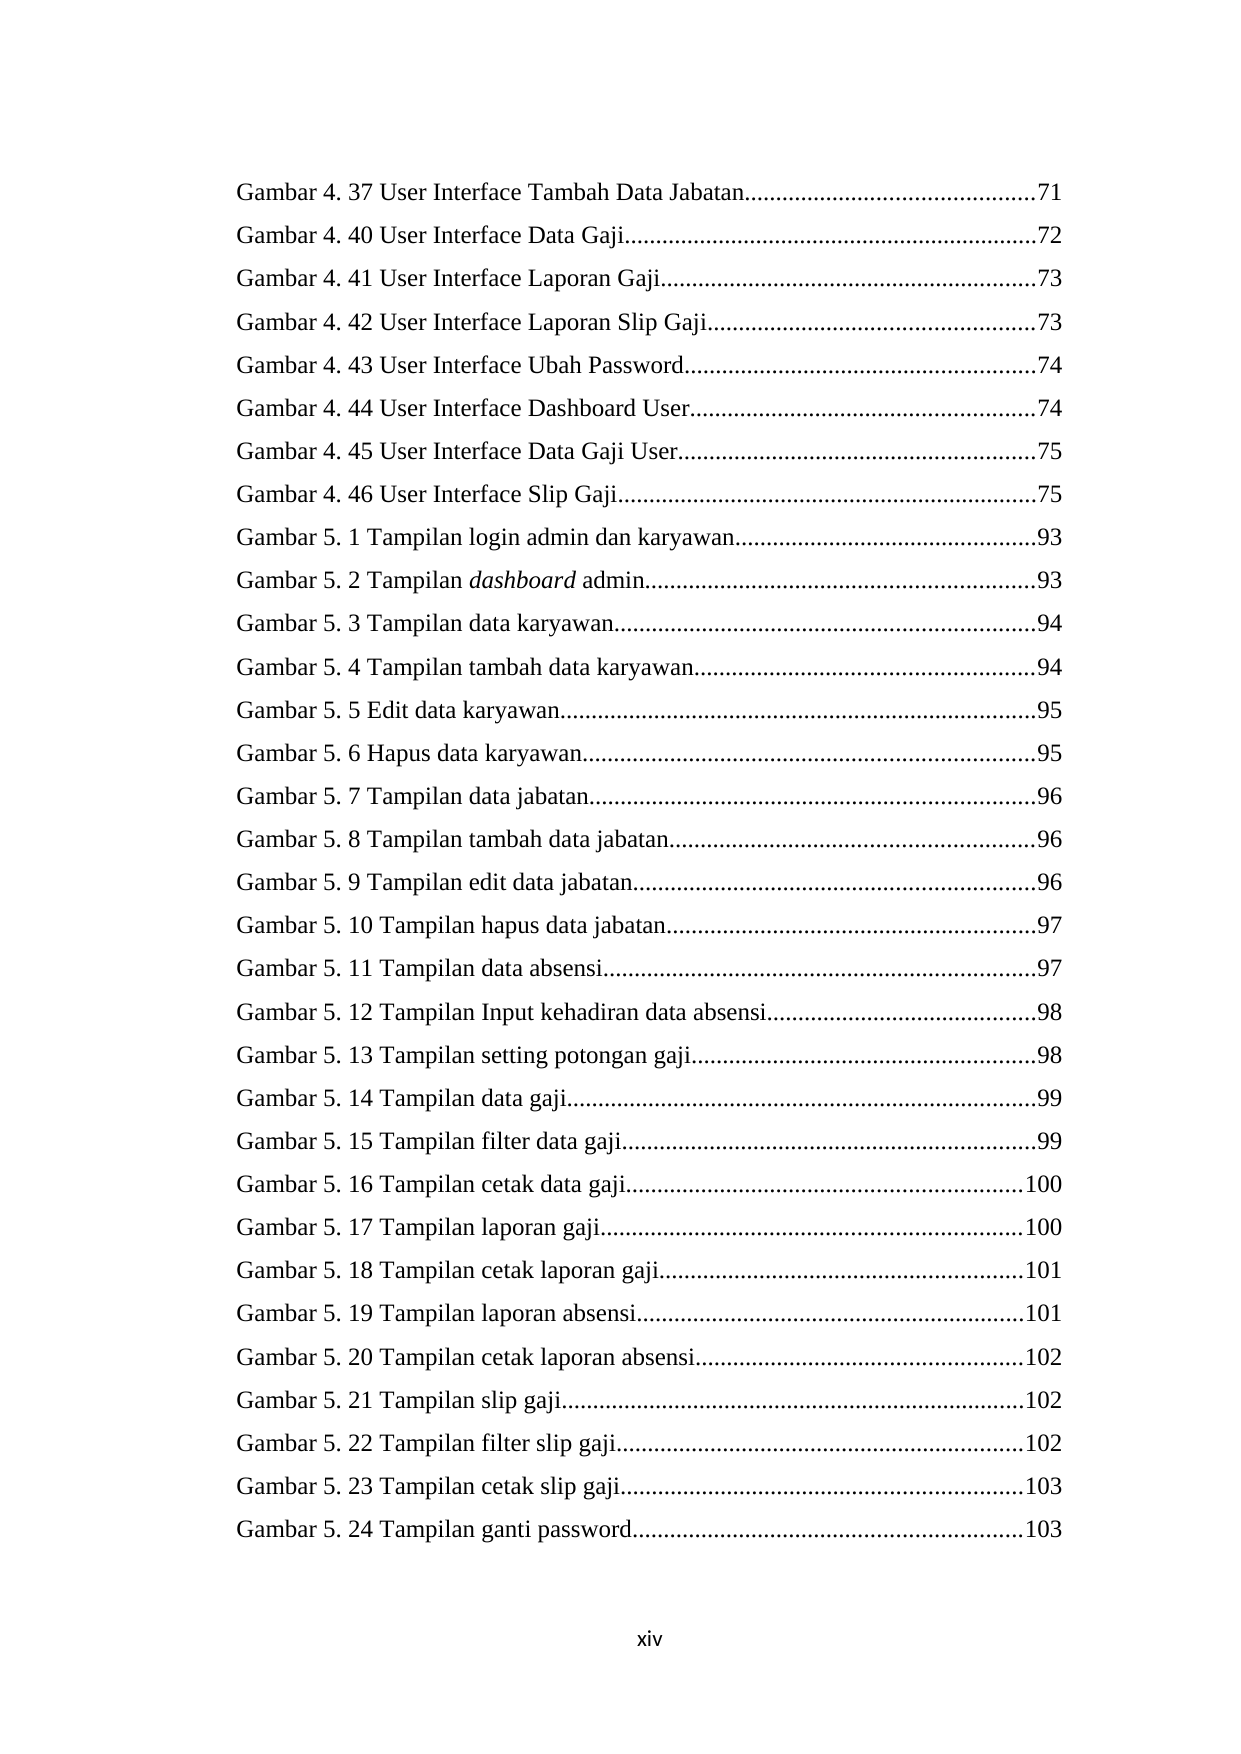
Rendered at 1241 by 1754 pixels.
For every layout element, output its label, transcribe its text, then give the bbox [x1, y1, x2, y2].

text Gambar 4. 42 User Interface Laporan Slip Gaji 73 [236, 307, 1063, 335]
text Gambar 5. 3 Tampilan data karyawan 94 [236, 608, 1063, 637]
text Gambar 4. 37 User Interface Tambah Data Jabatan 71 [236, 177, 1063, 206]
text Gambar 5. 8 Tampilan tambah data jabatan 96 [236, 824, 1063, 853]
text Gambar 5. 12 Tampilan Input kehadiran data absensi 98 [236, 997, 1063, 1025]
text Gambar 5. 15 Tampilan filter data gaji 99 [236, 1126, 1063, 1155]
text Gambar 5. 20 Tampilan cetak laporan absensi 102 [236, 1342, 1063, 1370]
text Gambar 5. 9 Tampilan edit data jabatan 96 [236, 867, 1063, 896]
text Gambar 4. 41 User Interface Laporan Gaji 73 [236, 263, 1063, 292]
text Gambar 4. 45 User Interface Data Gaji User 75 [236, 436, 1063, 465]
text Gambar 4. 40 User Interface Data Gaji 72 [236, 220, 1063, 249]
text Gambar 5. 18 Tampilan cetak laporan gaji 101 [236, 1255, 1063, 1284]
text Gambar 4. 44 User Interface Dashboard User 74 [236, 393, 1063, 422]
text Gambar 5. 11 Tampilan data absensi 97 [236, 953, 1063, 982]
text Gambar 5. 1 Tampilan login admin dan karyawan 93 [236, 522, 1063, 551]
text Gambar 5. 19 Tampilan laporan absensi 101 [236, 1298, 1063, 1327]
text Gambar 5. 7 Tampilan data jabatan 96 [236, 781, 1063, 810]
text Gambar 5. 10 Tampilan hapus data jabatan 97 [236, 910, 1063, 939]
text Gambar 4. 46 User Interface Slip Gaji 75 [236, 479, 1063, 508]
text Gambar 5. 4 Tampilan tambah data karyawan 94 [236, 652, 1063, 680]
text Gambar 4. 43 User Interface Ubah Password 74 [236, 350, 1063, 378]
text Gambar 5. 16 Tampilan cetak data gaji 100 [236, 1169, 1063, 1198]
text Gambar 5. 24 Tampilan ganti password 103 [236, 1514, 1063, 1543]
text Gambar 5. 21 Tampilan slip gaji 102 [236, 1385, 1063, 1413]
text Gambar 5. 5 Edit data karyawan 95 [236, 695, 1063, 723]
text Gambar 5. 17 Tampilan laporan gaji 100 [236, 1212, 1063, 1241]
text Gambar 5. 2 Tampilan dashboard admin 93 [236, 565, 1063, 594]
text Gambar 5. 23 Tampilan cetak slip gaji 103 [236, 1471, 1063, 1500]
text Gambar 5. 13 Tampilan setting potongan gaji 98 [236, 1040, 1063, 1068]
text Gambar 5. 22 Tampilan filter slip gaji 102 [236, 1428, 1063, 1457]
text Gambar 5. 14 Tampilan data gaji 99 [236, 1083, 1063, 1112]
text Gambar 5. 6 Hapus data karyawan 95 [236, 738, 1063, 767]
